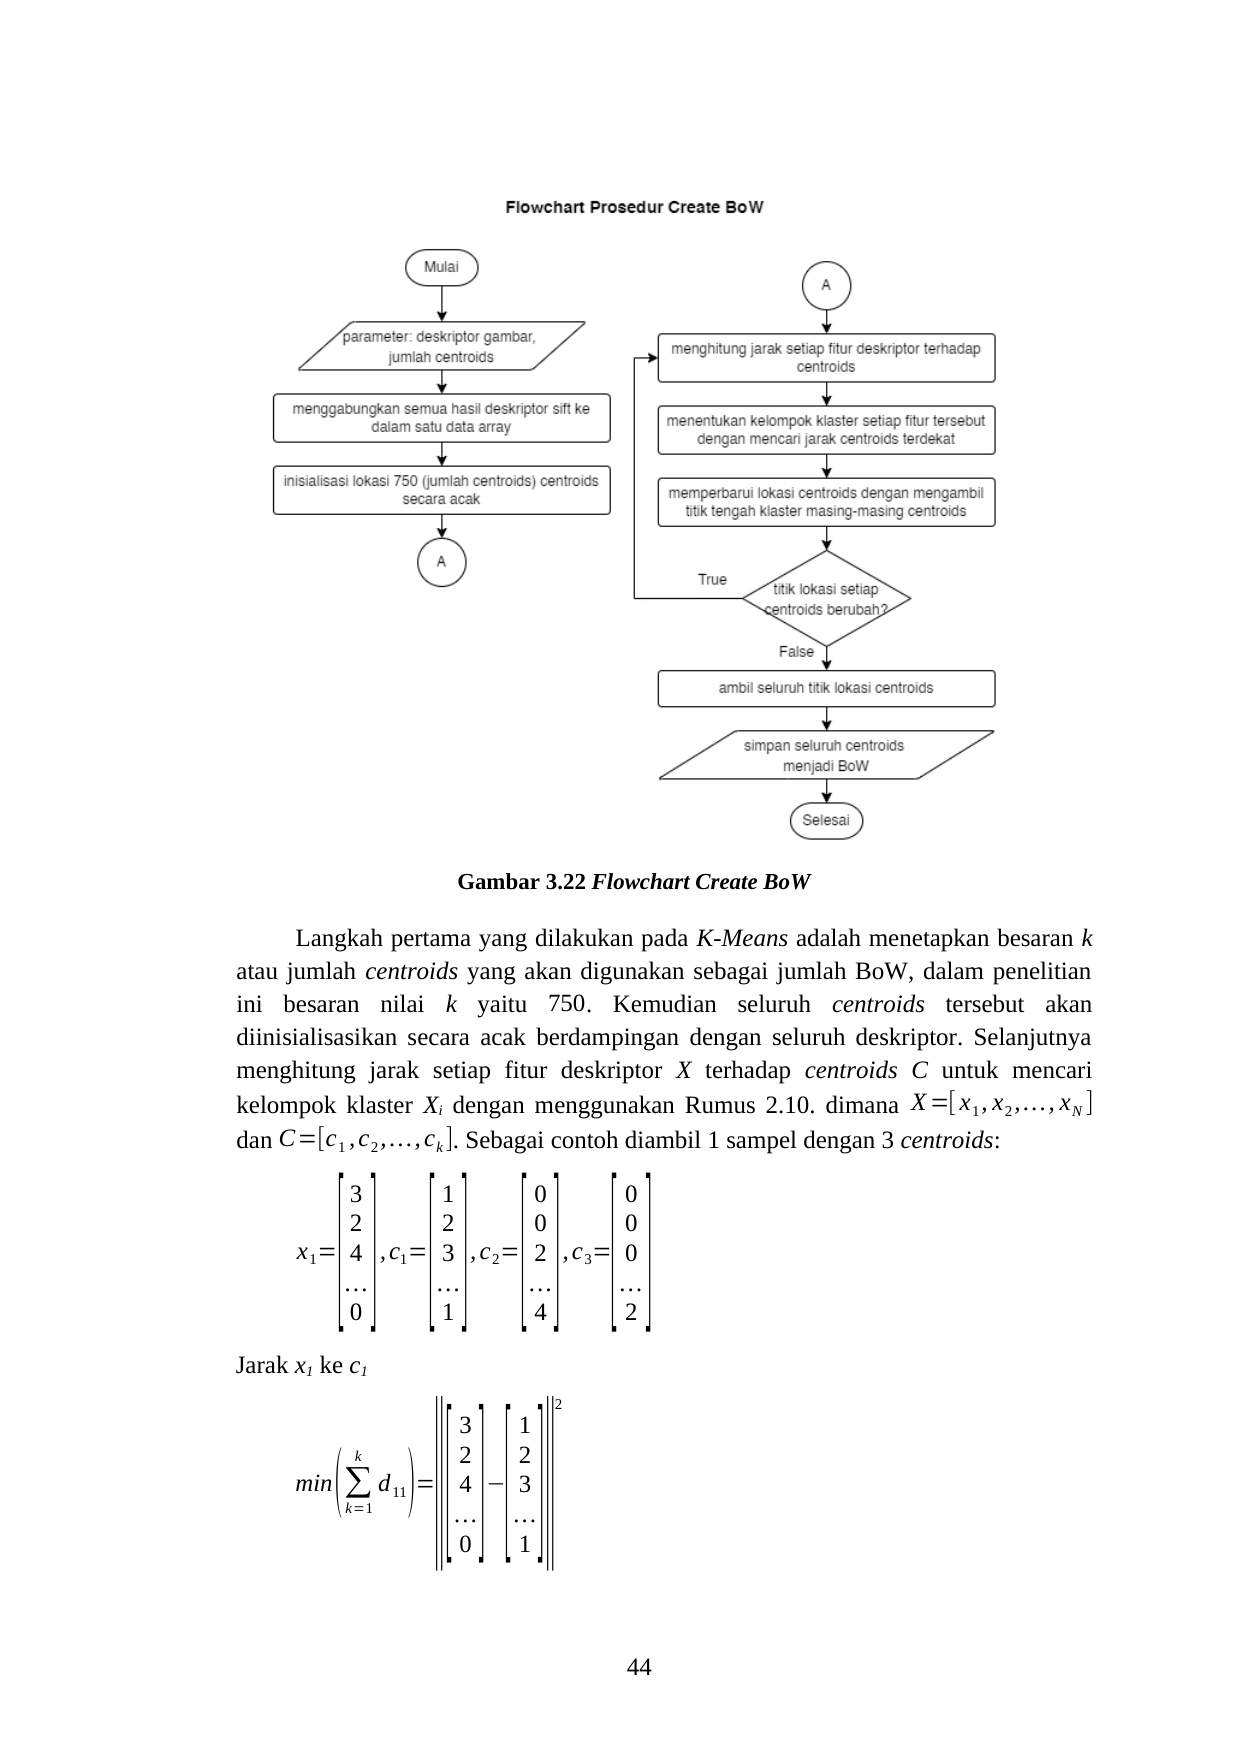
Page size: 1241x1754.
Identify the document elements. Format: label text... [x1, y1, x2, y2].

text Langkah pertama yang dilakukan pada K-Means adalah menetapkan besaran k atau jumlah centroids yang akan digunakan sebagai jumlah BoW, dalam penelitian ini besaran nilai k yaitu . Kemudian seluruh centroids tersebut akan diinisialisasikan secara acak berdampingan dengan seluruh deskriptor. Selanjutnya menghitung jarak setiap fitur deskriptor X terhadap centroids C untuk mencari kelompok klaster Xi dengan menggunakan Rumus 2.10. dimana dan . Sebagai contoh diambil 1 sampel dengan 3 centroids: [236, 923, 1092, 1156]
text Jarak x1 ke c1 [177, 1350, 1092, 1379]
picture [249, 177, 1021, 865]
